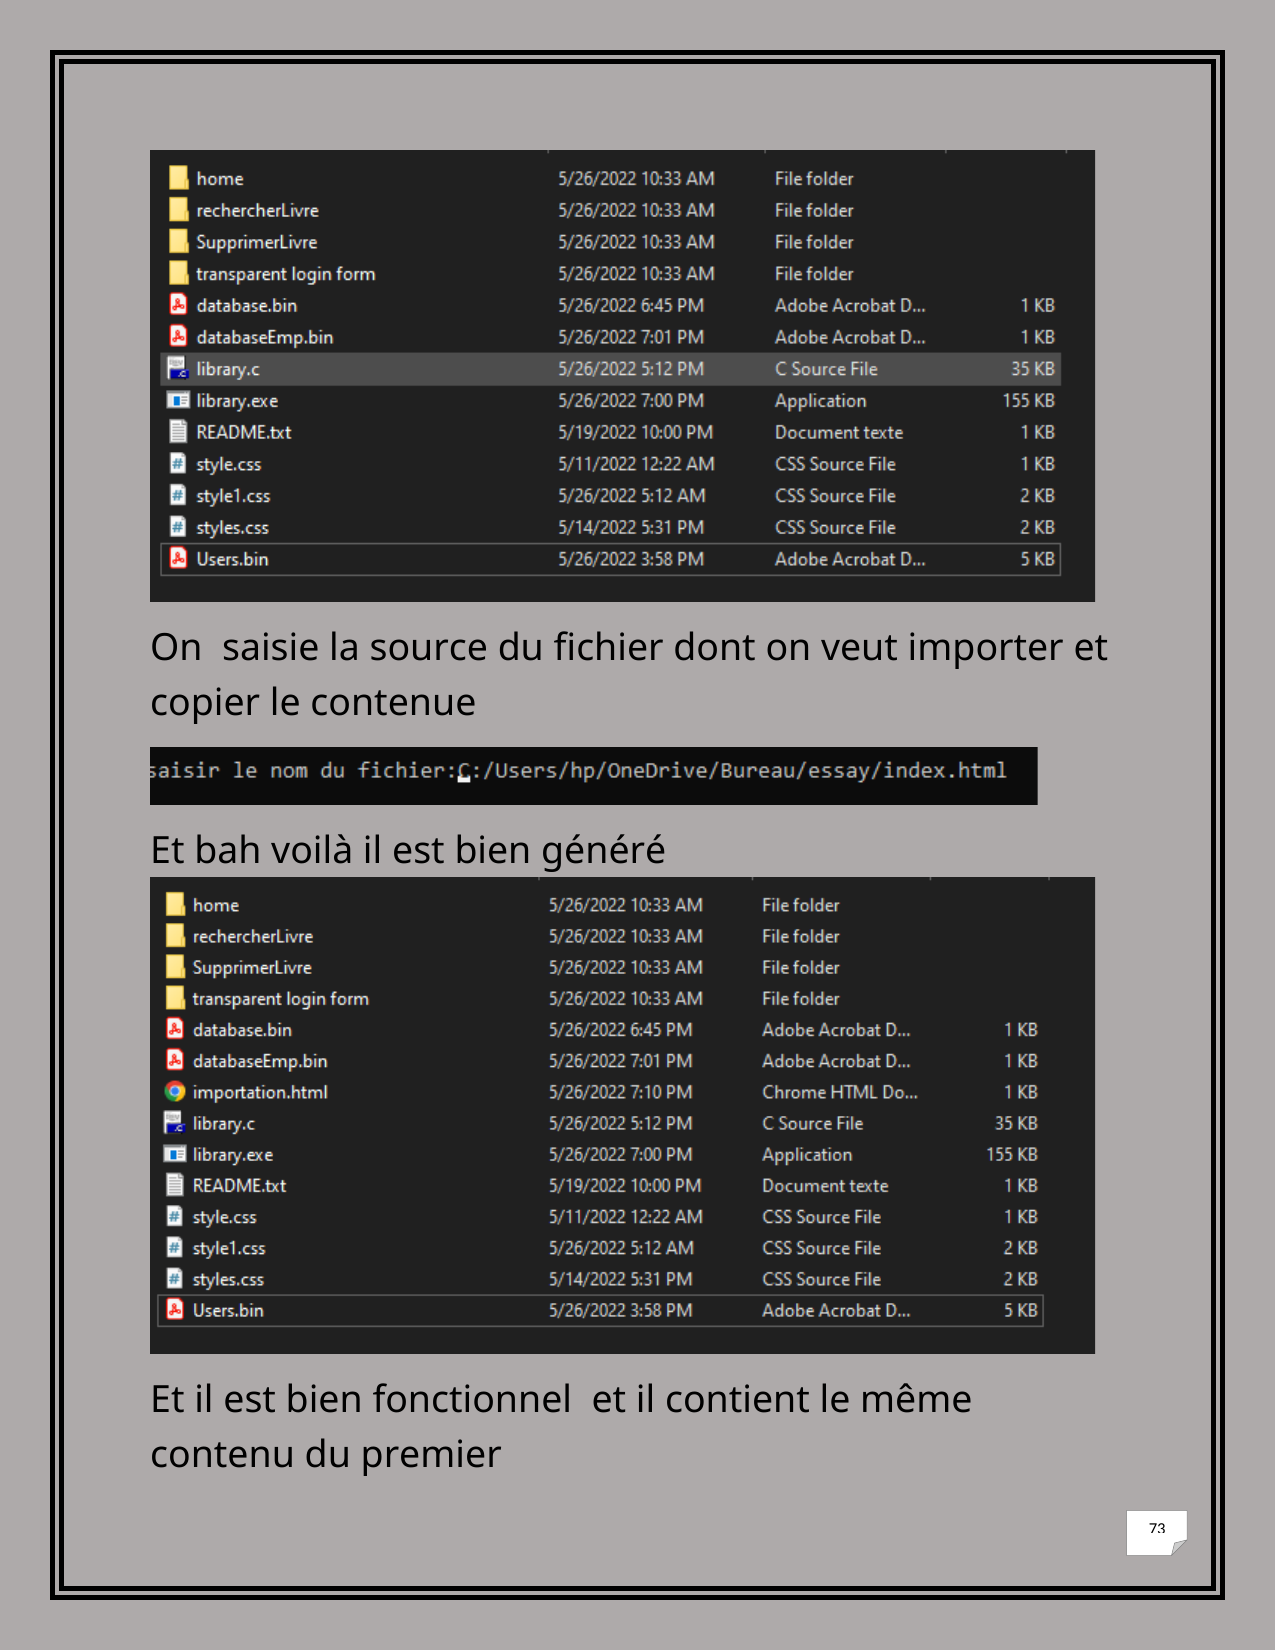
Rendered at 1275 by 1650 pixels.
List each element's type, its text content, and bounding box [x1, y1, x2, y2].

picture [150, 150, 1096, 602]
picture [150, 747, 1038, 805]
text Et il est bien fonctionnel et il contient le même contenu du premier [150, 1373, 1125, 1479]
text On saisie la source du fichier dont on veut importer et copier le contenue [150, 620, 1125, 726]
picture [150, 877, 1096, 1354]
